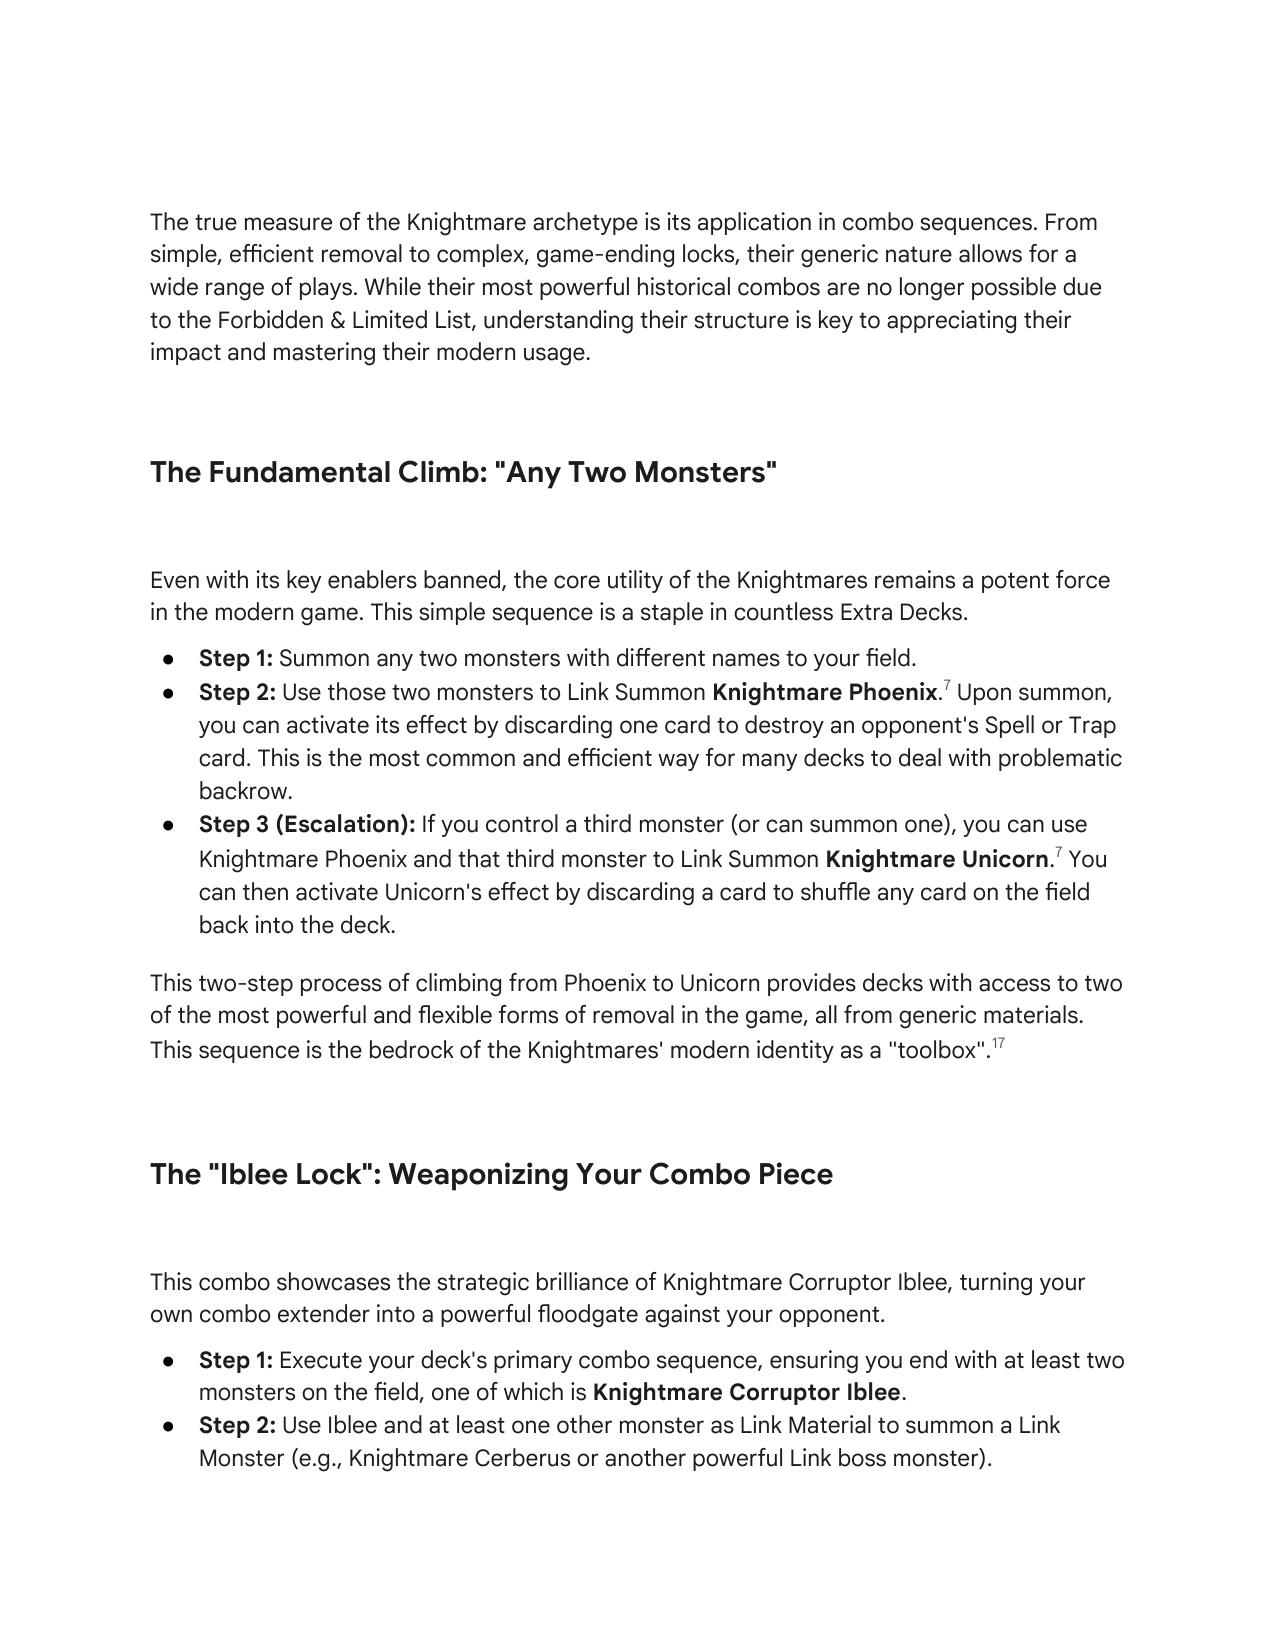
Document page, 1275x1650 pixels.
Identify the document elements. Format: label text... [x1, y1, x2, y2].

list Step 1: Summon any two monsters with different names to your field. [161, 644, 1125, 672]
text Even with its key enablers banned, the core utility of the Knightmares remains a potent force in the modern game. This simple sequence is a staple in countless Extra Decks. [150, 566, 1125, 627]
list Step 2: Use those two monsters to Link Summon Knightmare Phoenix.7 Upon summon, you can activate its effect by discarding one card to destroy an opponent's Spell or Trap card. This is the most common and efficient way for many decks to deal with problematic backrow. [161, 676, 1125, 806]
subtitle The "Iblee Lock": Weaponizing Your Combo Piece [150, 1156, 1125, 1193]
list Step 1: Execute your deck's primary combo sequence, ensuring you end with at least two monsters on the field, one of which is Knightmare Corruptor Iblee. [161, 1346, 1125, 1407]
list Step 2: Use Iblee and at least one other monster as Link Material to summon a Link Monster (e.g., Knightmare Cerberus or another powerful Link boss monster). [161, 1411, 1125, 1473]
text This two-step process of climbing from Phoenix to Unicorn provides decks with access to two of the most powerful and flexible forms of removal in the game, all from generic materials. This sequence is the bedrock of the Knightmares' modern identity as a "toolbox".17 [150, 969, 1125, 1066]
text The true measure of the Knightmare archetype is its application in combo sequences. From simple, efficient removal to complex, game-ending locks, their generic nature allows for a wide range of plays. While their most powerful historical combos are no longer possible due to the Forbidden & Limited List, understanding their structure is key to appreciating their impact and mastering their modern usage. [150, 208, 1125, 367]
subtitle The Fundamental Climb: "Any Two Monsters" [150, 454, 1125, 491]
list Step 3 (Escalation): If you control a third monster (or can summon one), you can use Knightmare Phoenix and that third monster to Link Summon Knightmare Unicorn.7 You can then activate Unicorn's effect by discarding a card to shuffle any card on the field back into the deck. [161, 810, 1125, 940]
text This combo showcases the strategic brilliance of Knightmare Corruptor Iblee, turning your own combo extender into a powerful floodgate against your opponent. [150, 1268, 1125, 1329]
